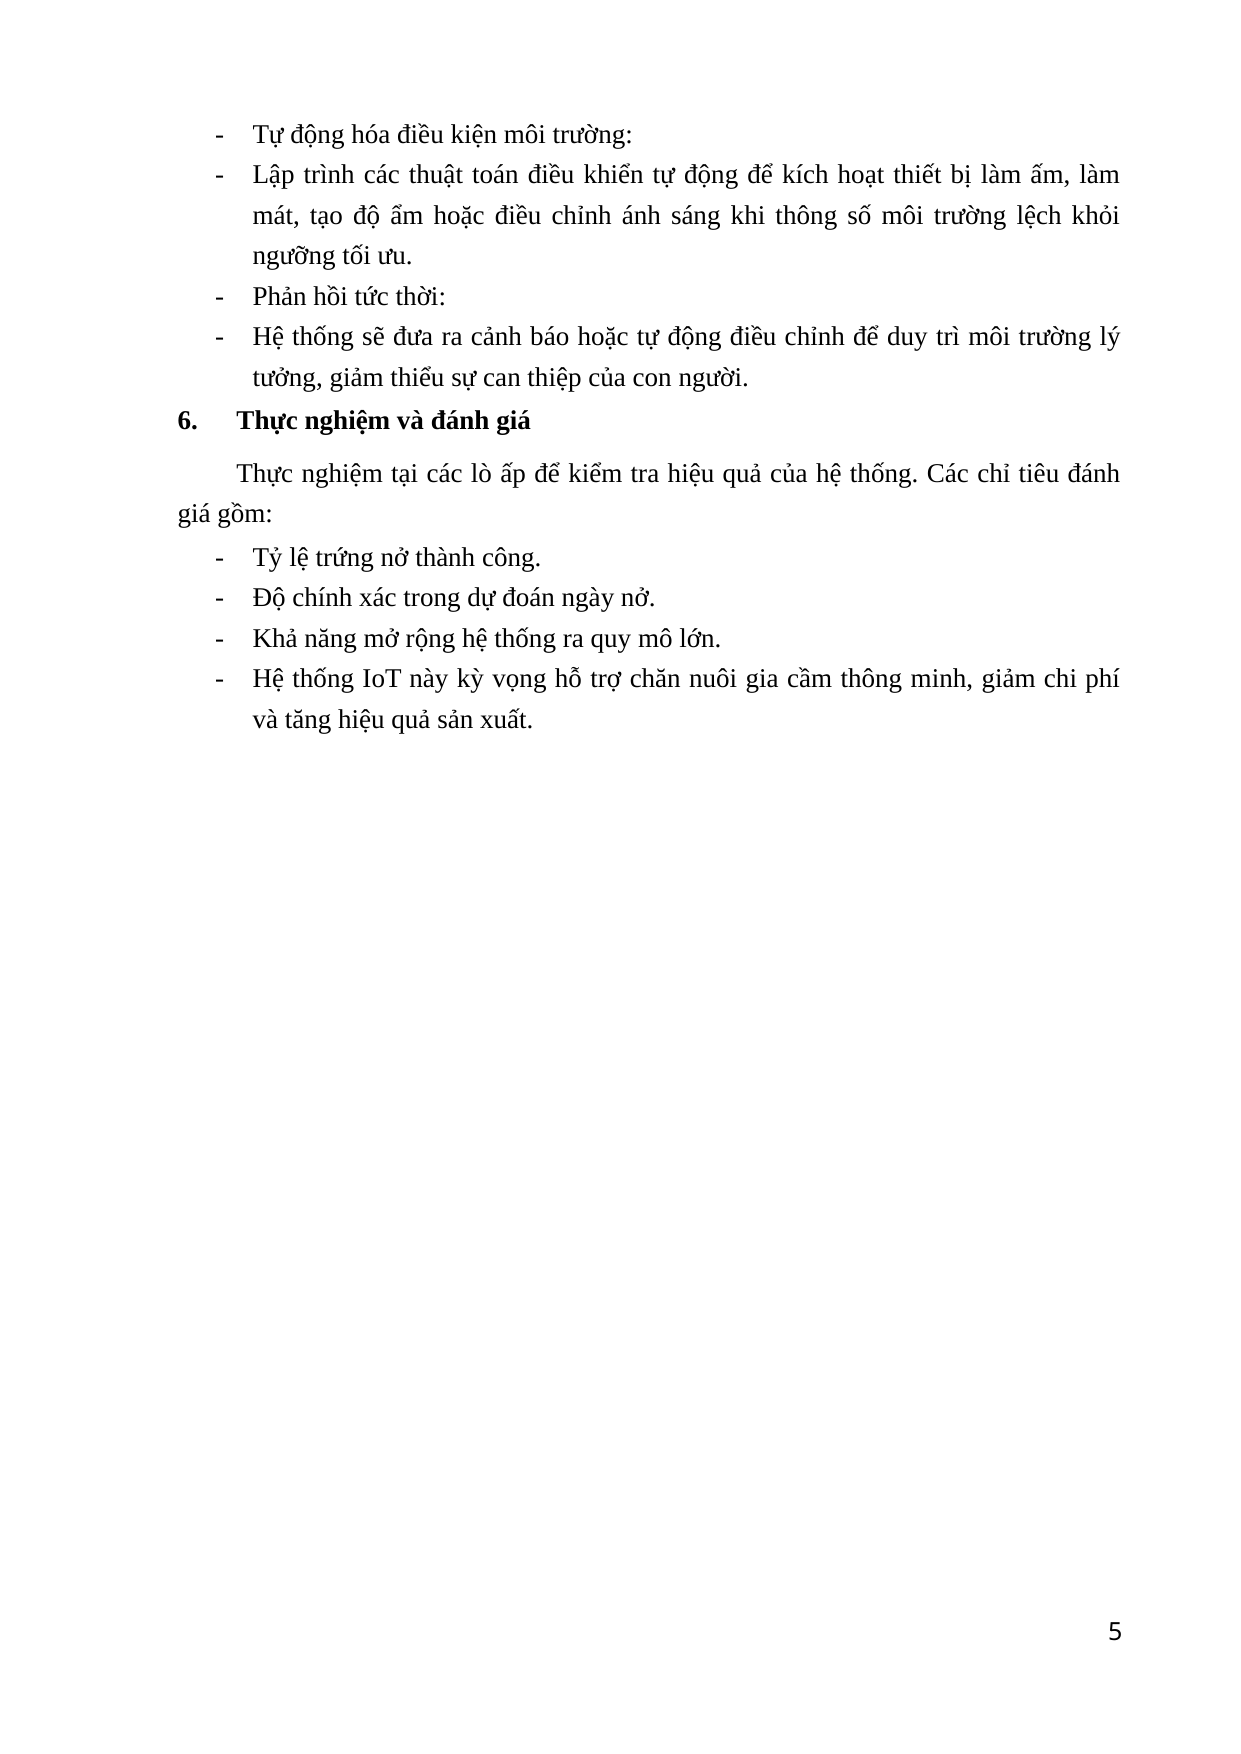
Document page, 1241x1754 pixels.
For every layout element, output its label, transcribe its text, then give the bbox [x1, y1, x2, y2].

list Tỷ lệ trứng nở thành công. [215, 541, 1122, 572]
list Hệ thống sẽ đưa ra cảnh báo hoặc tự động điều chỉnh để duy trì môi trường lý tưởng, giảm thiểu sự can thiệp của con người. [215, 320, 1122, 392]
text Thực nghiệm tại các lò ấp để kiểm tra hiệu quả của hệ thống. Các chỉ tiêu đánh giá gồm: [177, 457, 1122, 529]
list Hệ thống IoT này kỳ vọng hỗ trợ chăn nuôi gia cầm thông minh, giảm chi phí và tăng hiệu quả sản xuất. [215, 662, 1122, 734]
list Độ chính xác trong dự đoán ngày nở. [215, 581, 1122, 613]
list Khả năng mở rộng hệ thống ra quy mô lớn. [215, 622, 1122, 653]
list Lập trình các thuật toán điều khiển tự động để kích hoạt thiết bị làm ấm, làm mát, tạo độ ẩm hoặc điều chỉnh ánh sáng khi thông số môi trường lệch khỏi ngưỡng tối ưu. [215, 158, 1122, 271]
list Tự động hóa điều kiện môi trường: [215, 118, 1122, 149]
subtitle Thực nghiệm và đánh giá [177, 404, 1122, 435]
list Phản hồi tức thời: [215, 280, 1122, 311]
